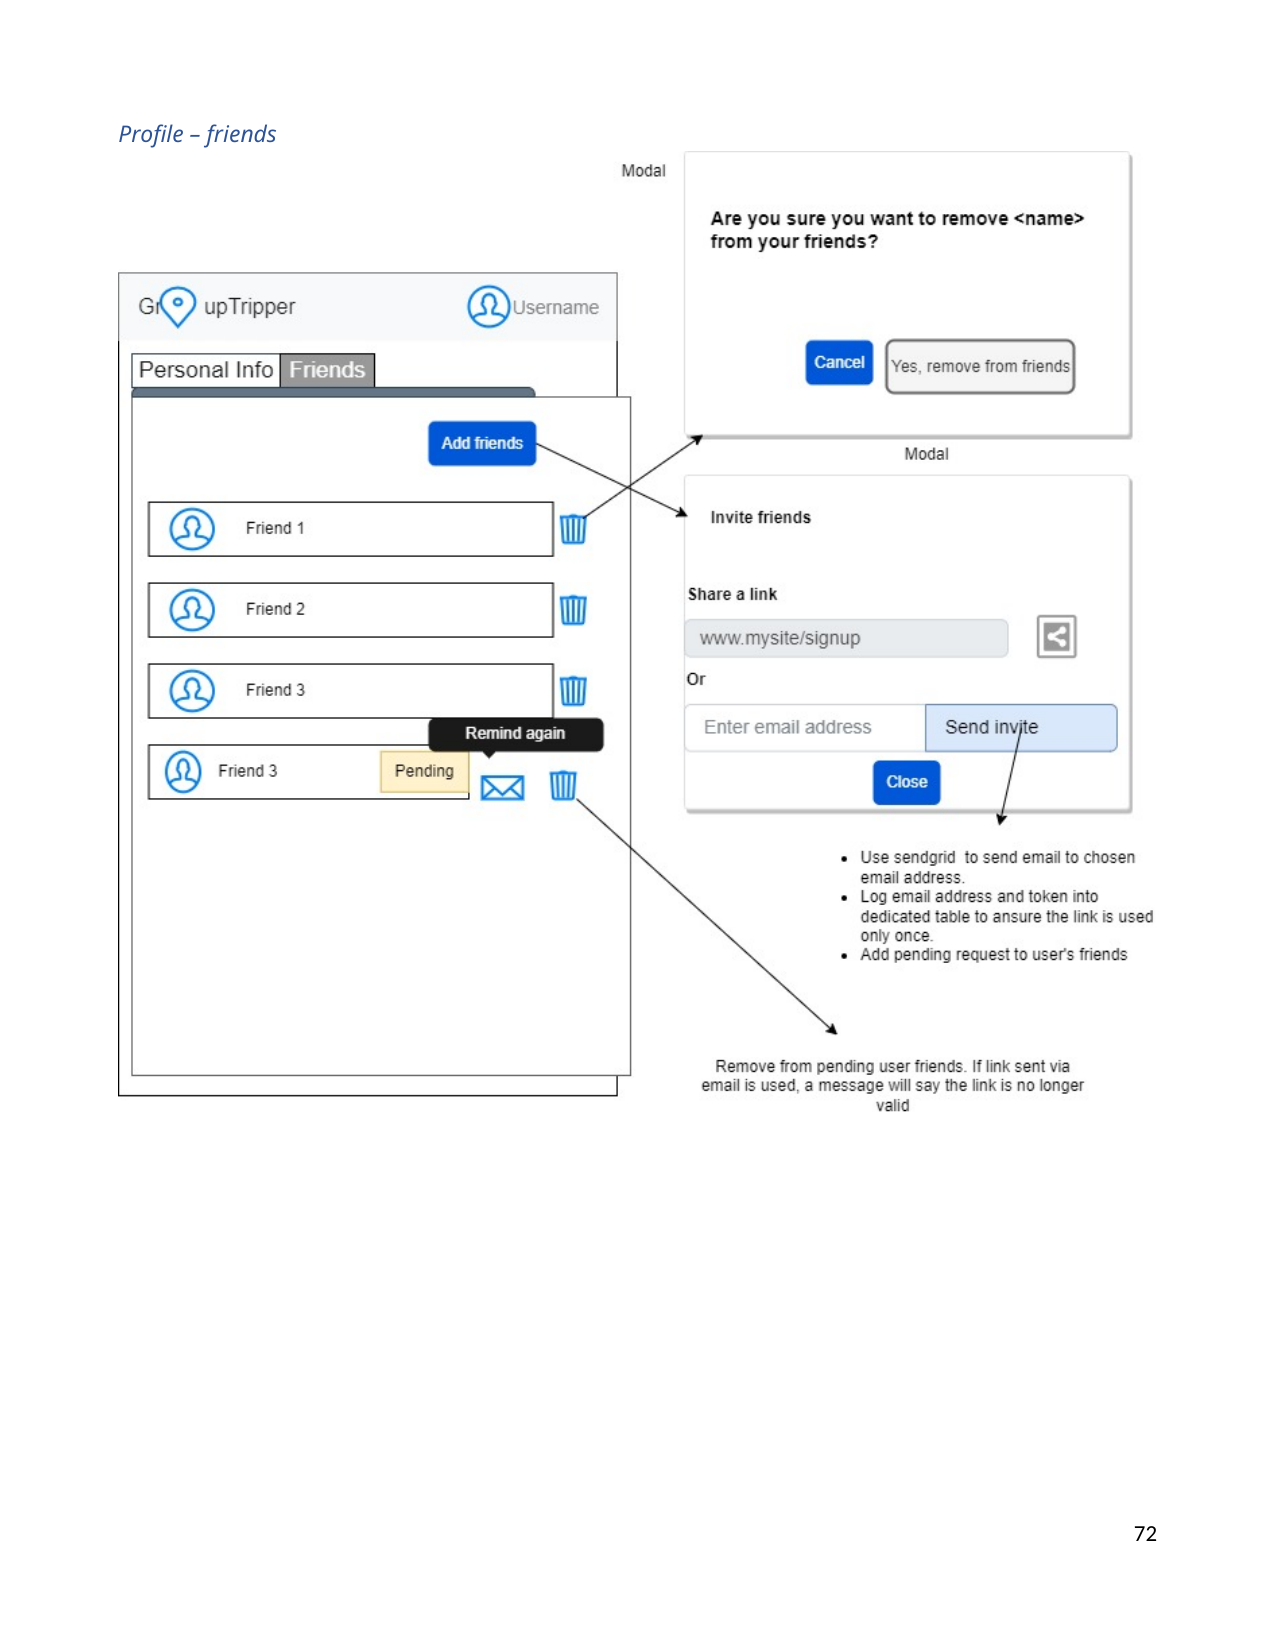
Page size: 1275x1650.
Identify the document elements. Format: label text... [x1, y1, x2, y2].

picture [118, 151, 1157, 1137]
subtitle Profile – friends [118, 118, 1157, 149]
